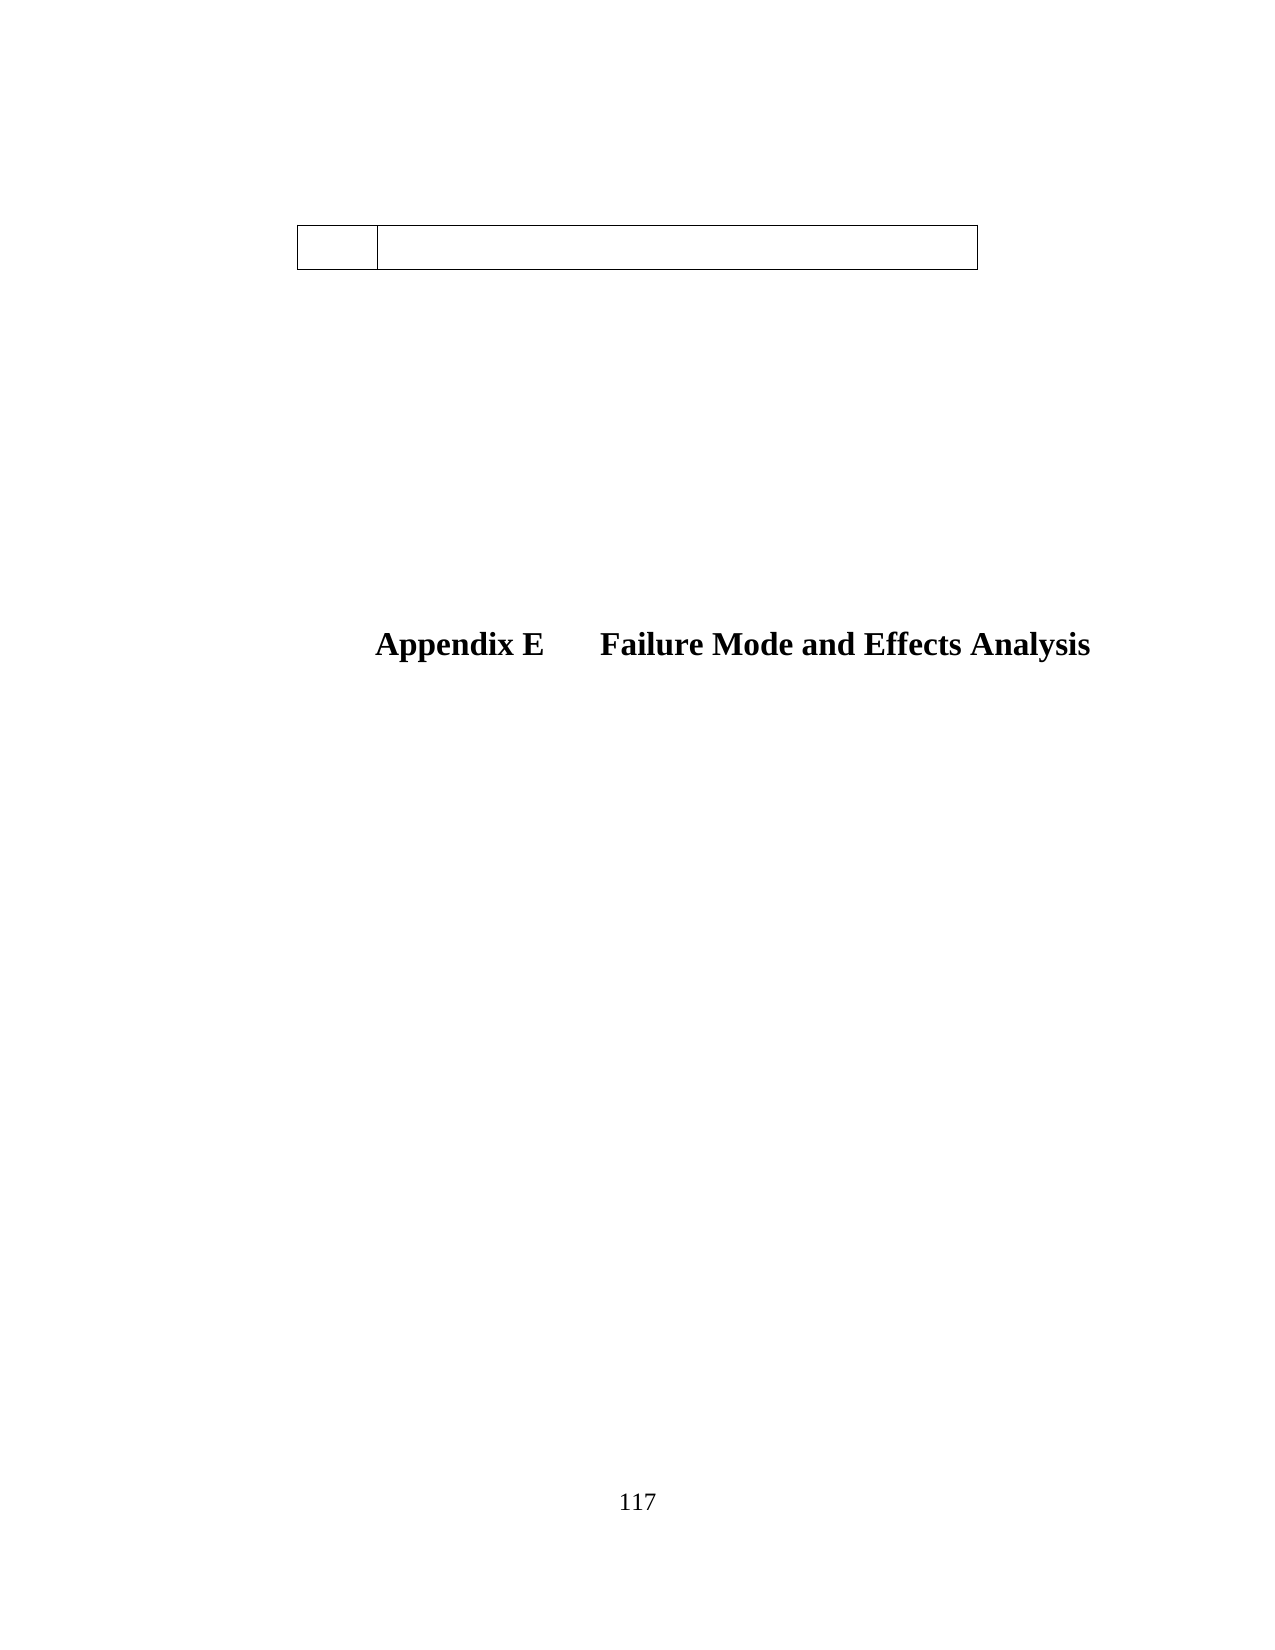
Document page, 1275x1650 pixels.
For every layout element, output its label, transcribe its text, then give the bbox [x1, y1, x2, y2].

table_cell 11​ [298, 226, 377, 268]
subtitle Failure Mode and Effects Analysis [375, 624, 1125, 663]
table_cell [378, 226, 977, 268]
